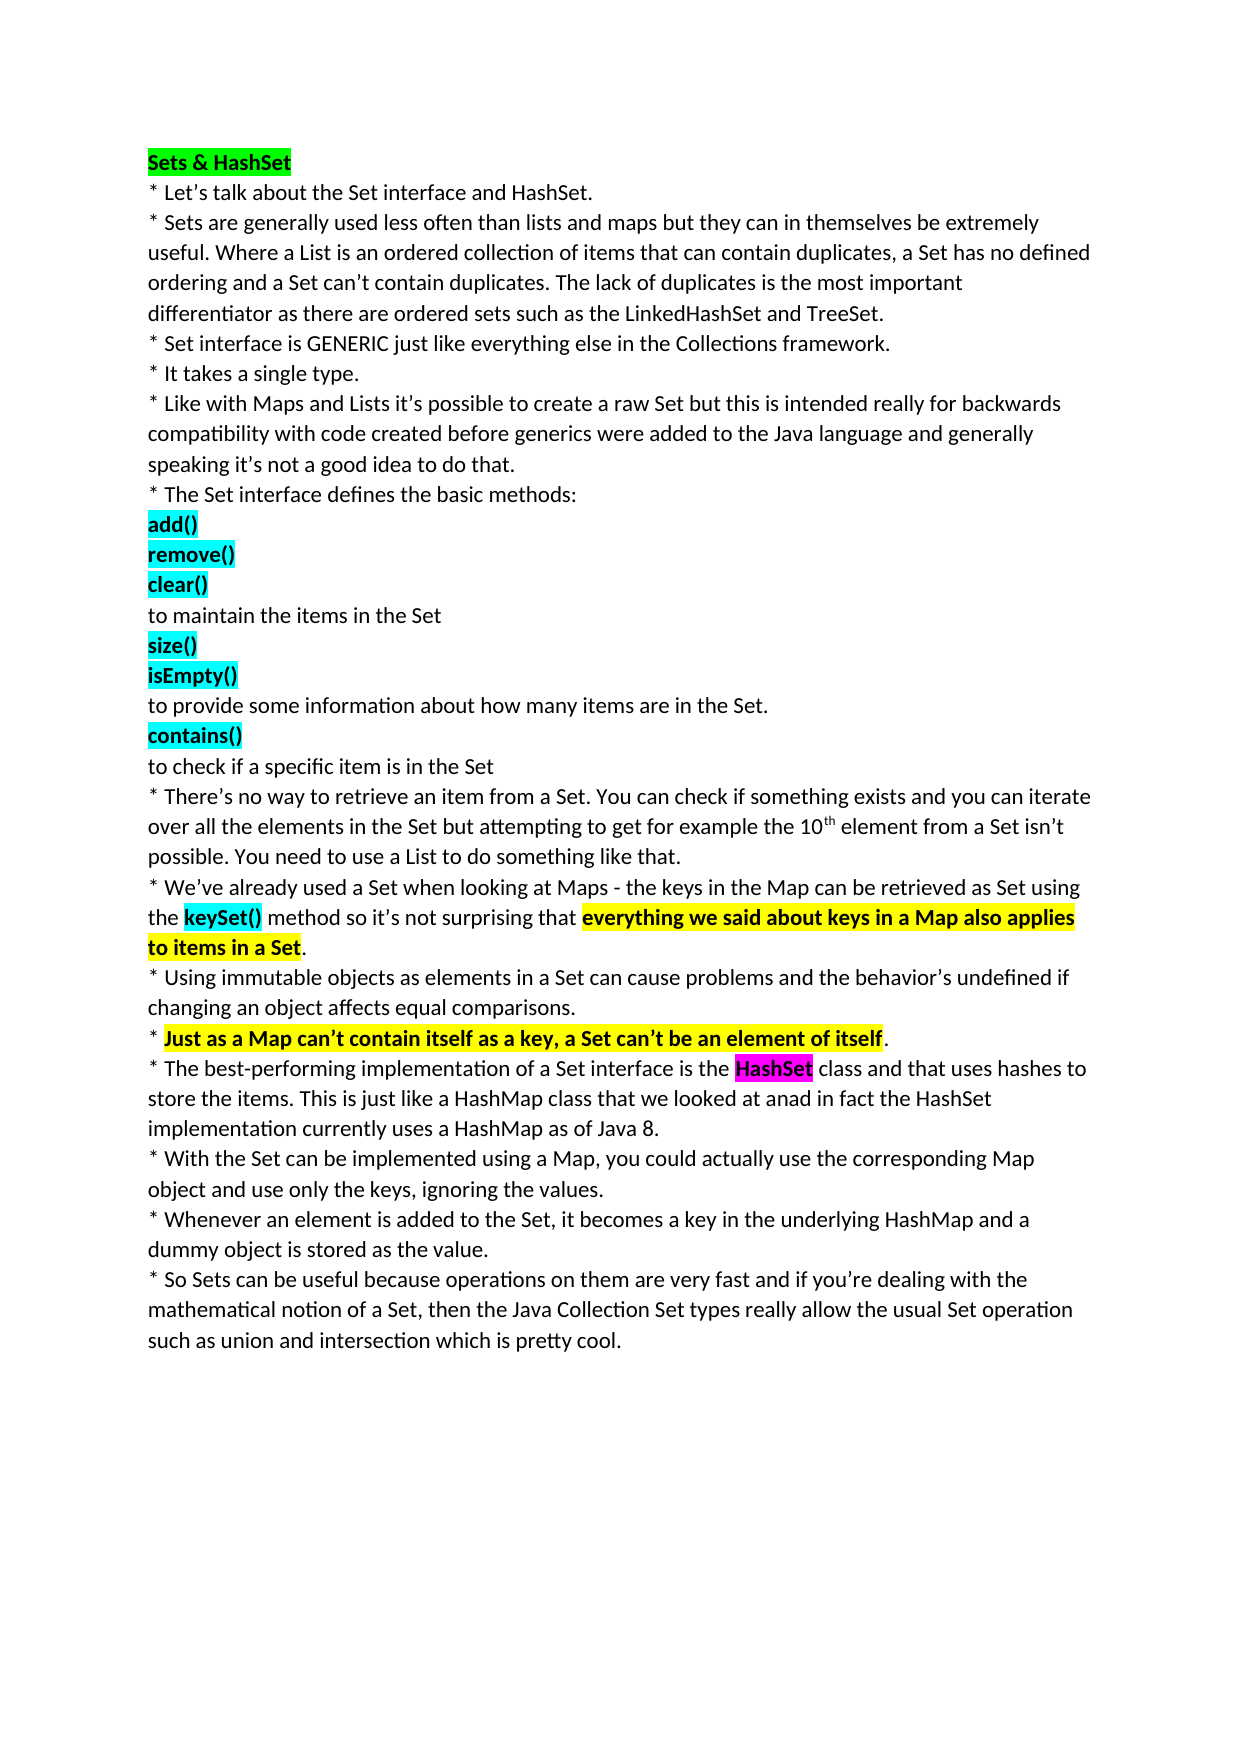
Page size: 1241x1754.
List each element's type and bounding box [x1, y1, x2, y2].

text [148, 148, 1093, 1354]
